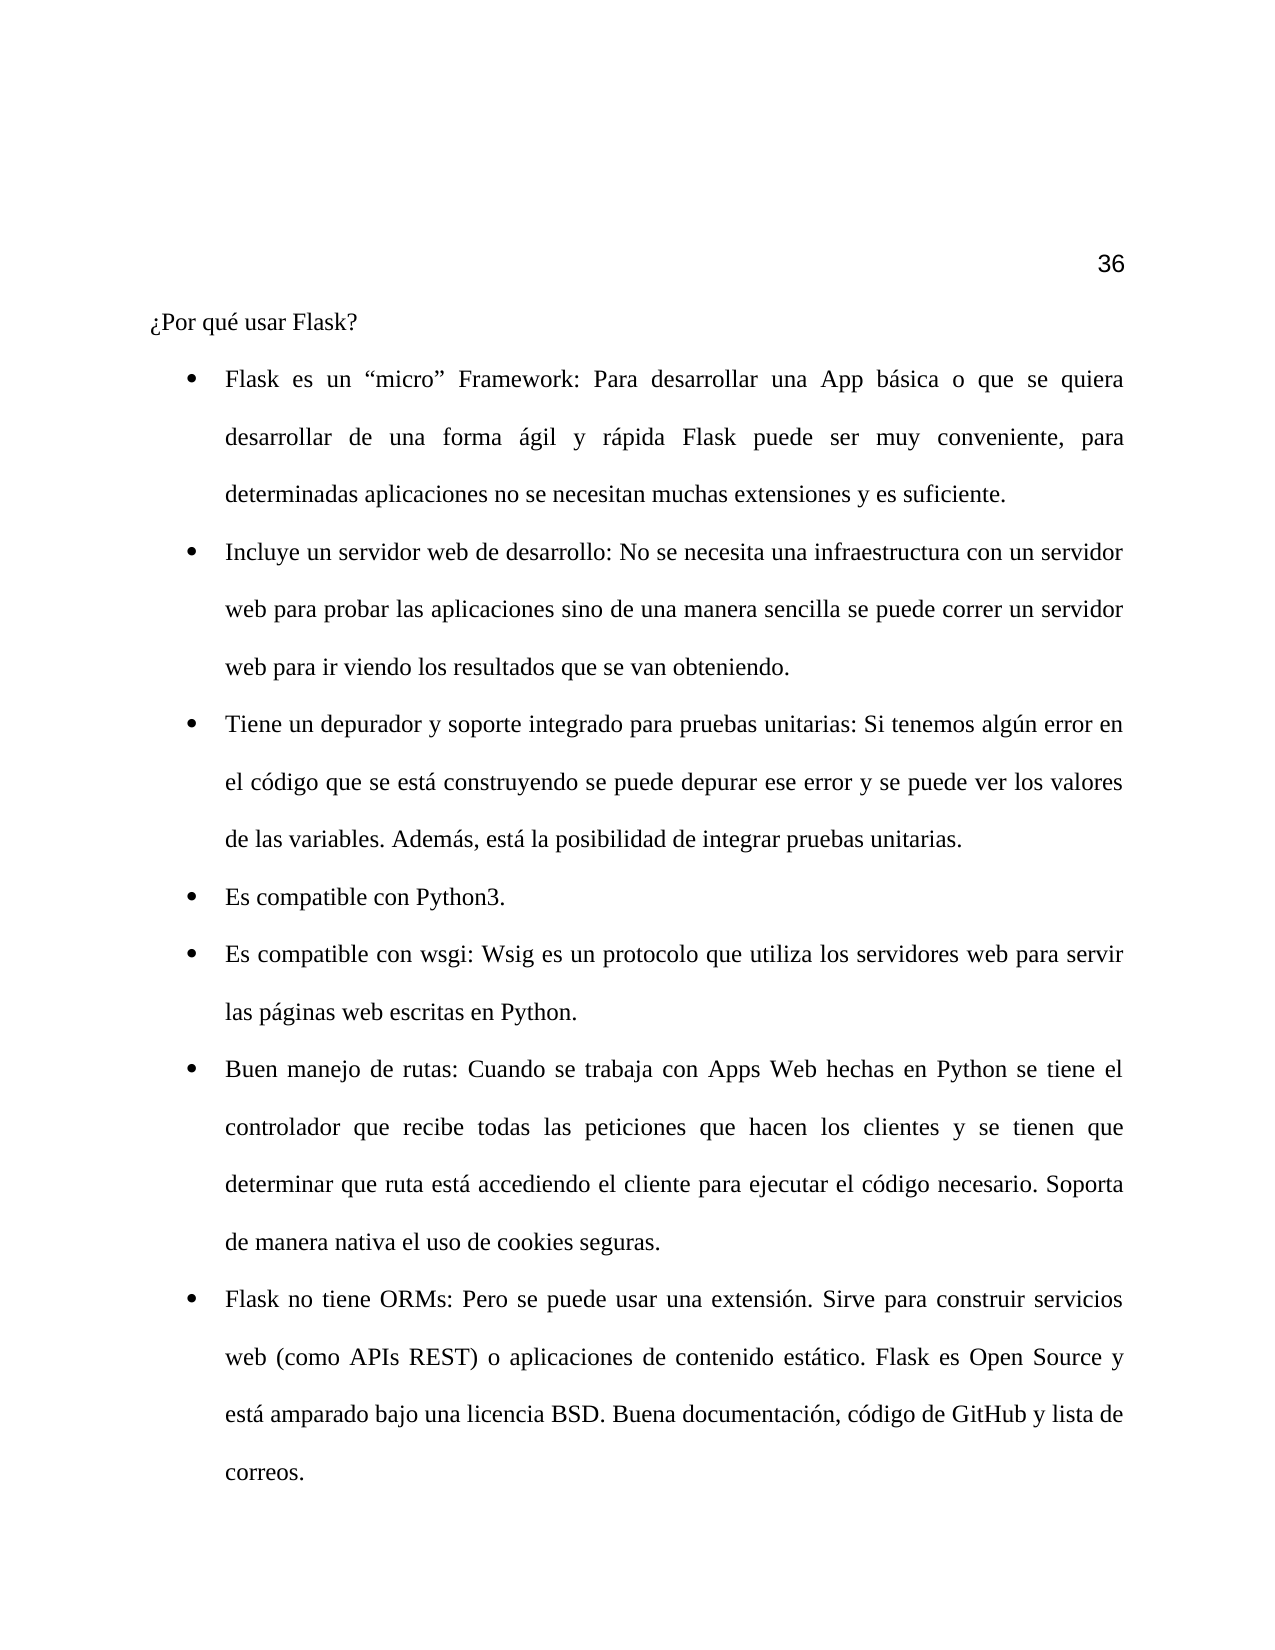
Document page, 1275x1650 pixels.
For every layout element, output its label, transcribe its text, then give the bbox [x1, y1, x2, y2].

list Incluye un servidor web de desarrollo: No se necesita una infraestructura con un servidor web para probar las aplicaciones sino de una manera sencilla se puede correr un servidor web para ir viendo los resultados que se van obteniendo. [187, 537, 1125, 681]
list Es compatible con wsgi: Wsig es un protocolo que utiliza los servidores web para servir las páginas web escritas en Python. [187, 939, 1125, 1026]
list Tiene un depurador y soporte integrado para pruebas unitarias: Si tenemos algún error en el código que se está construyendo se puede depurar ese error y se puede ver los valores de las variables. Además, está la posibilidad de integrar pruebas unitarias. [187, 709, 1125, 853]
list Flask es un “micro” Framework: Para desarrollar una App básica o que se quiera desarrollar de una forma ágil y rápida Flask puede ser muy conveniente, para determinadas aplicaciones no se necesitan muchas extensiones y es suficiente. [187, 364, 1125, 508]
list Buen manejo de rutas: Cuando se trabaja con Apps Web hechas en Python se tiene el controlador que recibe todas las peticiones que hacen los clientes y se tienen que determinar que ruta está accediendo el cliente para ejecutar el código necesario. Soporta de manera nativa el uso de cookies seguras. [187, 1054, 1125, 1256]
text ¿Por qué usar Flask? [150, 307, 1125, 336]
list Flask no tiene ORMs: Pero se puede usar una extensión. Sirve para construir servicios web (como APIs REST) o aplicaciones de contenido estático. Flask es Open Source y está amparado bajo una licencia BSD. Buena documentación, código de GitHub y lista de correos. [187, 1284, 1125, 1486]
list Es compatible con Python3. [187, 882, 1125, 911]
